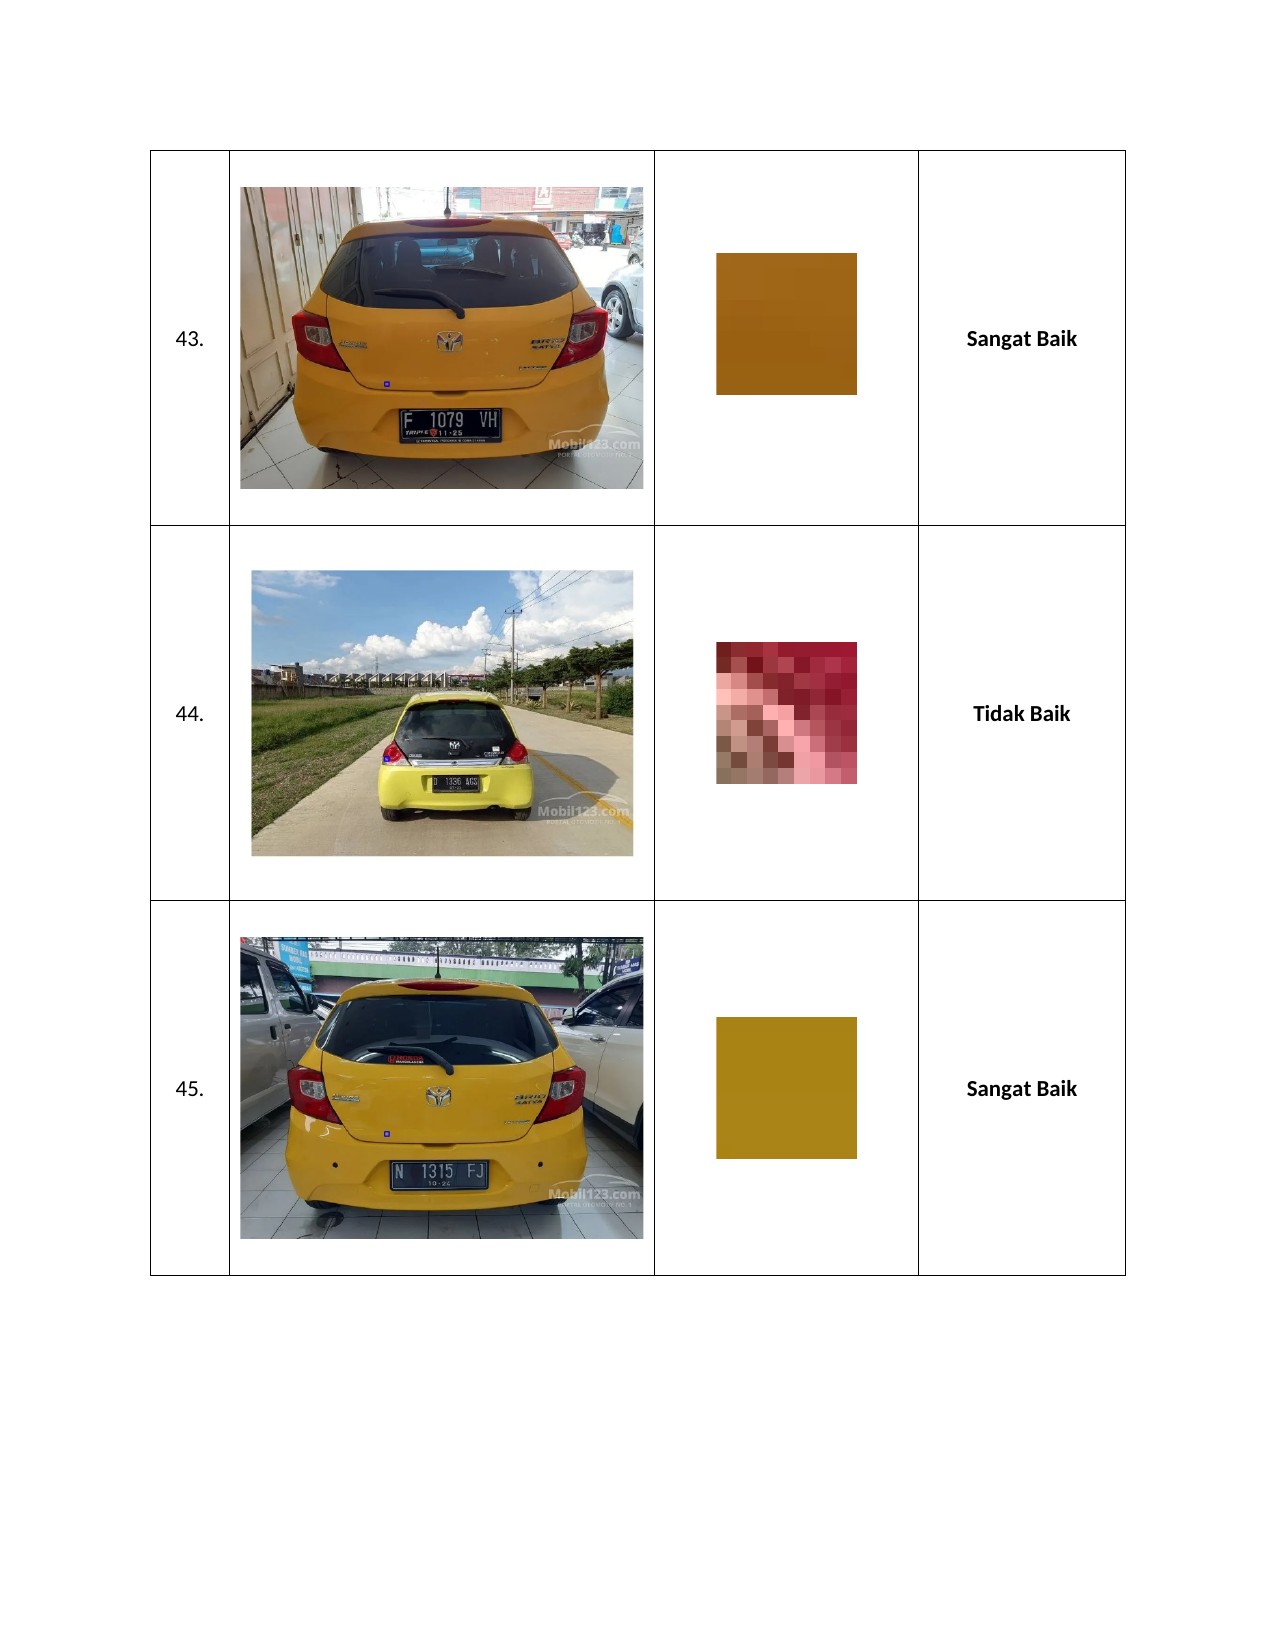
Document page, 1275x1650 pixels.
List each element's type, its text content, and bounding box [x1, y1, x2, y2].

table_header 43. [151, 151, 229, 525]
table_cell Tidak Baik [919, 526, 1125, 900]
table_header Sangat Baik [919, 151, 1125, 525]
picture [240, 562, 644, 864]
table_cell [230, 526, 654, 900]
table_cell Sangat Baik [919, 901, 1125, 1275]
table_cell [655, 526, 918, 900]
table_cell 44. [151, 526, 229, 900]
table_cell [230, 901, 654, 1275]
picture [240, 187, 644, 489]
table_header [655, 151, 918, 525]
table_cell 45. [151, 901, 229, 1275]
picture [716, 253, 857, 395]
table_cell [655, 901, 918, 1275]
picture [716, 642, 857, 784]
picture [716, 1017, 857, 1159]
picture [240, 937, 644, 1239]
table_header [230, 151, 654, 525]
